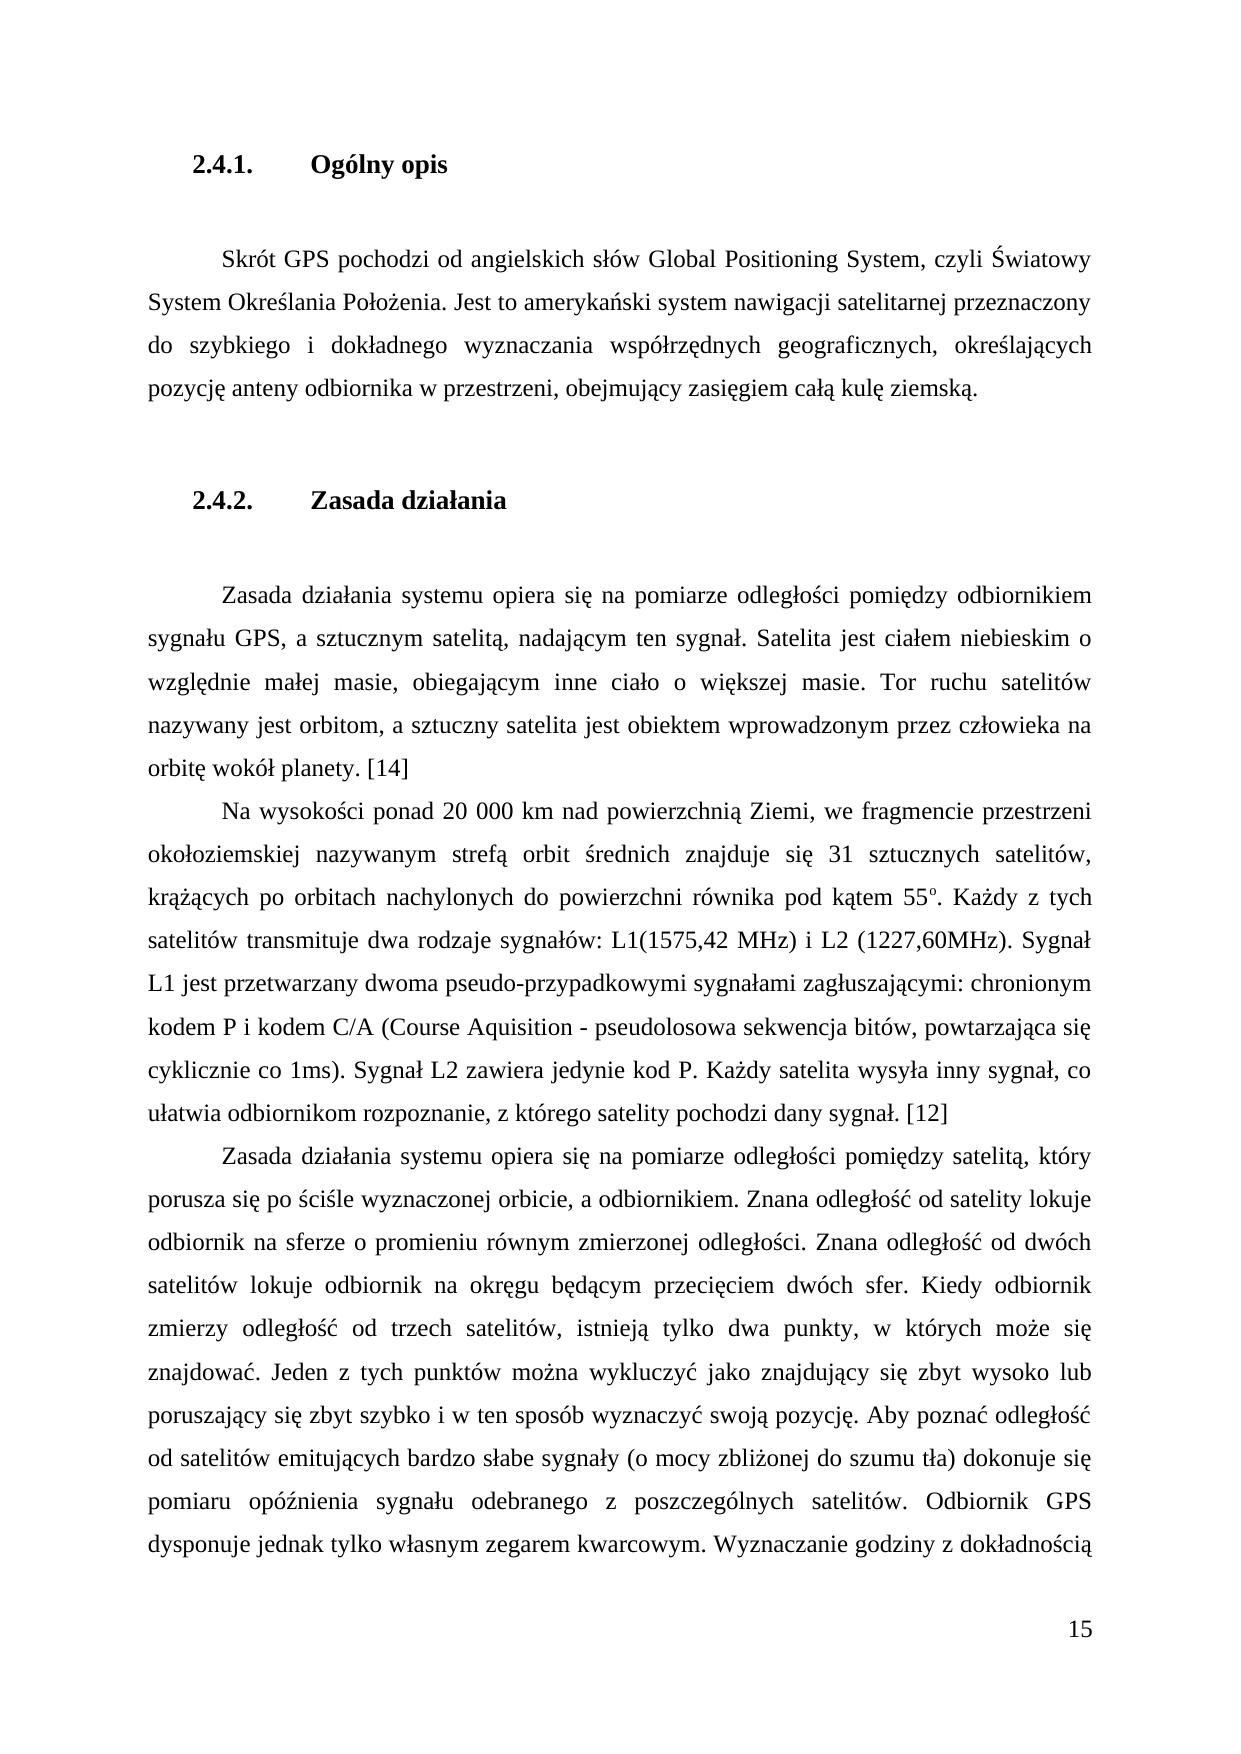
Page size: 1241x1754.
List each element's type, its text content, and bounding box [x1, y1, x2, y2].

subtitle Ogólny opis [192, 148, 1092, 179]
text Na wysokości ponad 20 000 km nad powierzchnią Ziemi, we fragmencie przestrzeni okołoziemskiej nazywanym strefą orbit średnich znajduje się 31 sztucznych satelitów, krążących po orbitach nachylonych do powierzchni równika pod kątem 55o. Każdy z tych satelitów transmituje dwa rodzaje sygnałów: L1(1575,42 MHz) i L2 (1227,60MHz). Sygnał L1 jest przetwarzany dwoma pseudo-przypadkowymi sygnałami zagłuszającymi: chronionym kodem P i kodem C/A (Course Aquisition - pseudolosowa sekwencja bitów, powtarzająca się cyklicznie co 1ms). Sygnał L2 zawiera jedynie kod P. Każdy satelita wysyła inny sygnał, co ułatwia odbiornikom rozpoznanie, z którego satelity pochodzi dany sygnał. [12] [148, 796, 1092, 1127]
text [148, 1141, 1092, 1558]
text Zasada działania systemu opiera się na pomiarze odległości pomiędzy odbiornikiem sygnału GPS, a sztucznym satelitą, nadającym ten sygnał. Satelita jest ciałem niebieskim o względnie małej masie, obiegającym inne ciało o większej masie. Tor ruchu satelitów nazywany jest orbitom, a sztuczny satelita jest obiektem wprowadzonym przez człowieka na orbitę wokół planety. [14] [148, 580, 1092, 782]
text Skrót GPS pochodzi od angielskich słów Global Positioning System, czyli Światowy System Określania Położenia. Jest to amerykański system nawigacji satelitarnej przeznaczony do szybkiego i dokładnego wyznaczania współrzędnych geograficznych, określających pozycję anteny odbiornika w przestrzeni, obejmujący zasięgiem całą kulę ziemską. [148, 244, 1092, 402]
subtitle Zasada działania [192, 484, 1092, 516]
